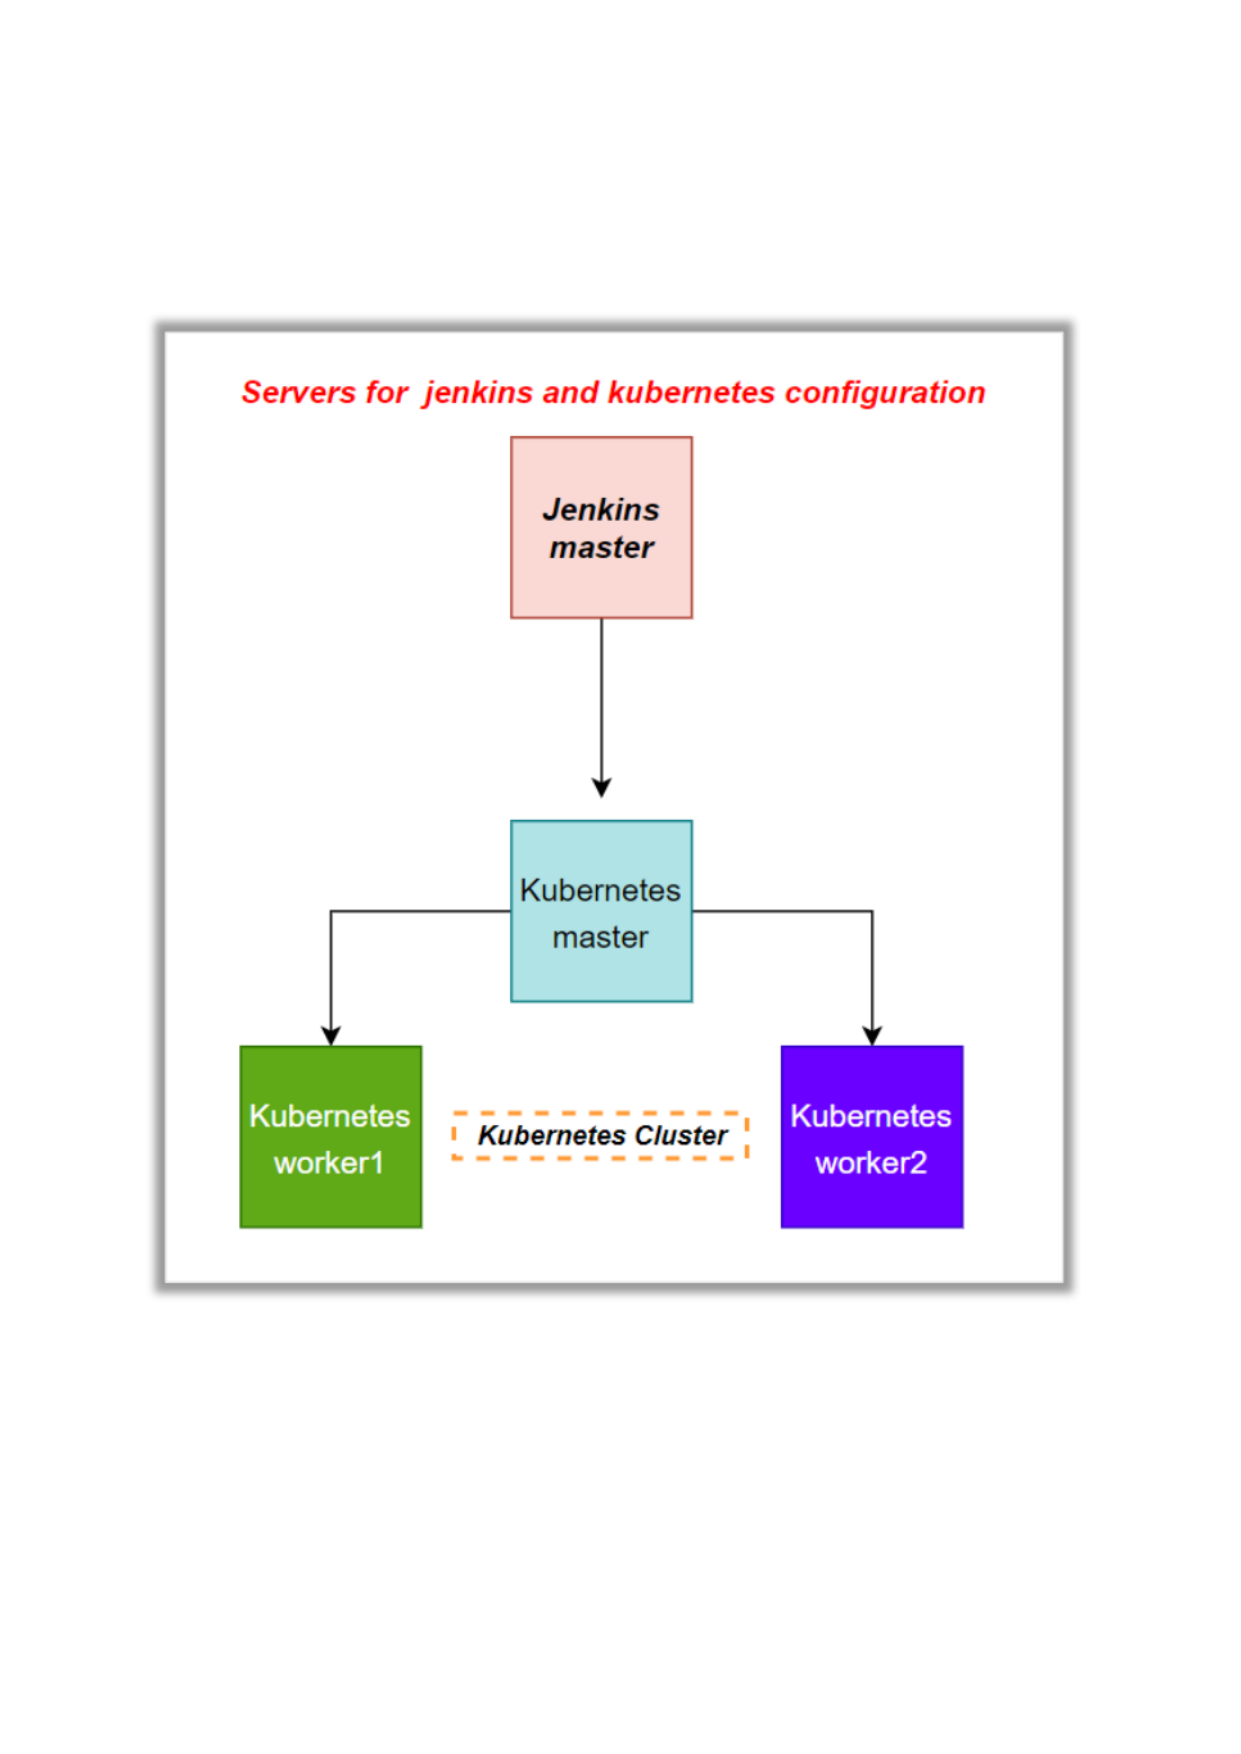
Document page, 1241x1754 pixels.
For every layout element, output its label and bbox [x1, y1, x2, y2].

picture [143, 308, 1080, 1302]
